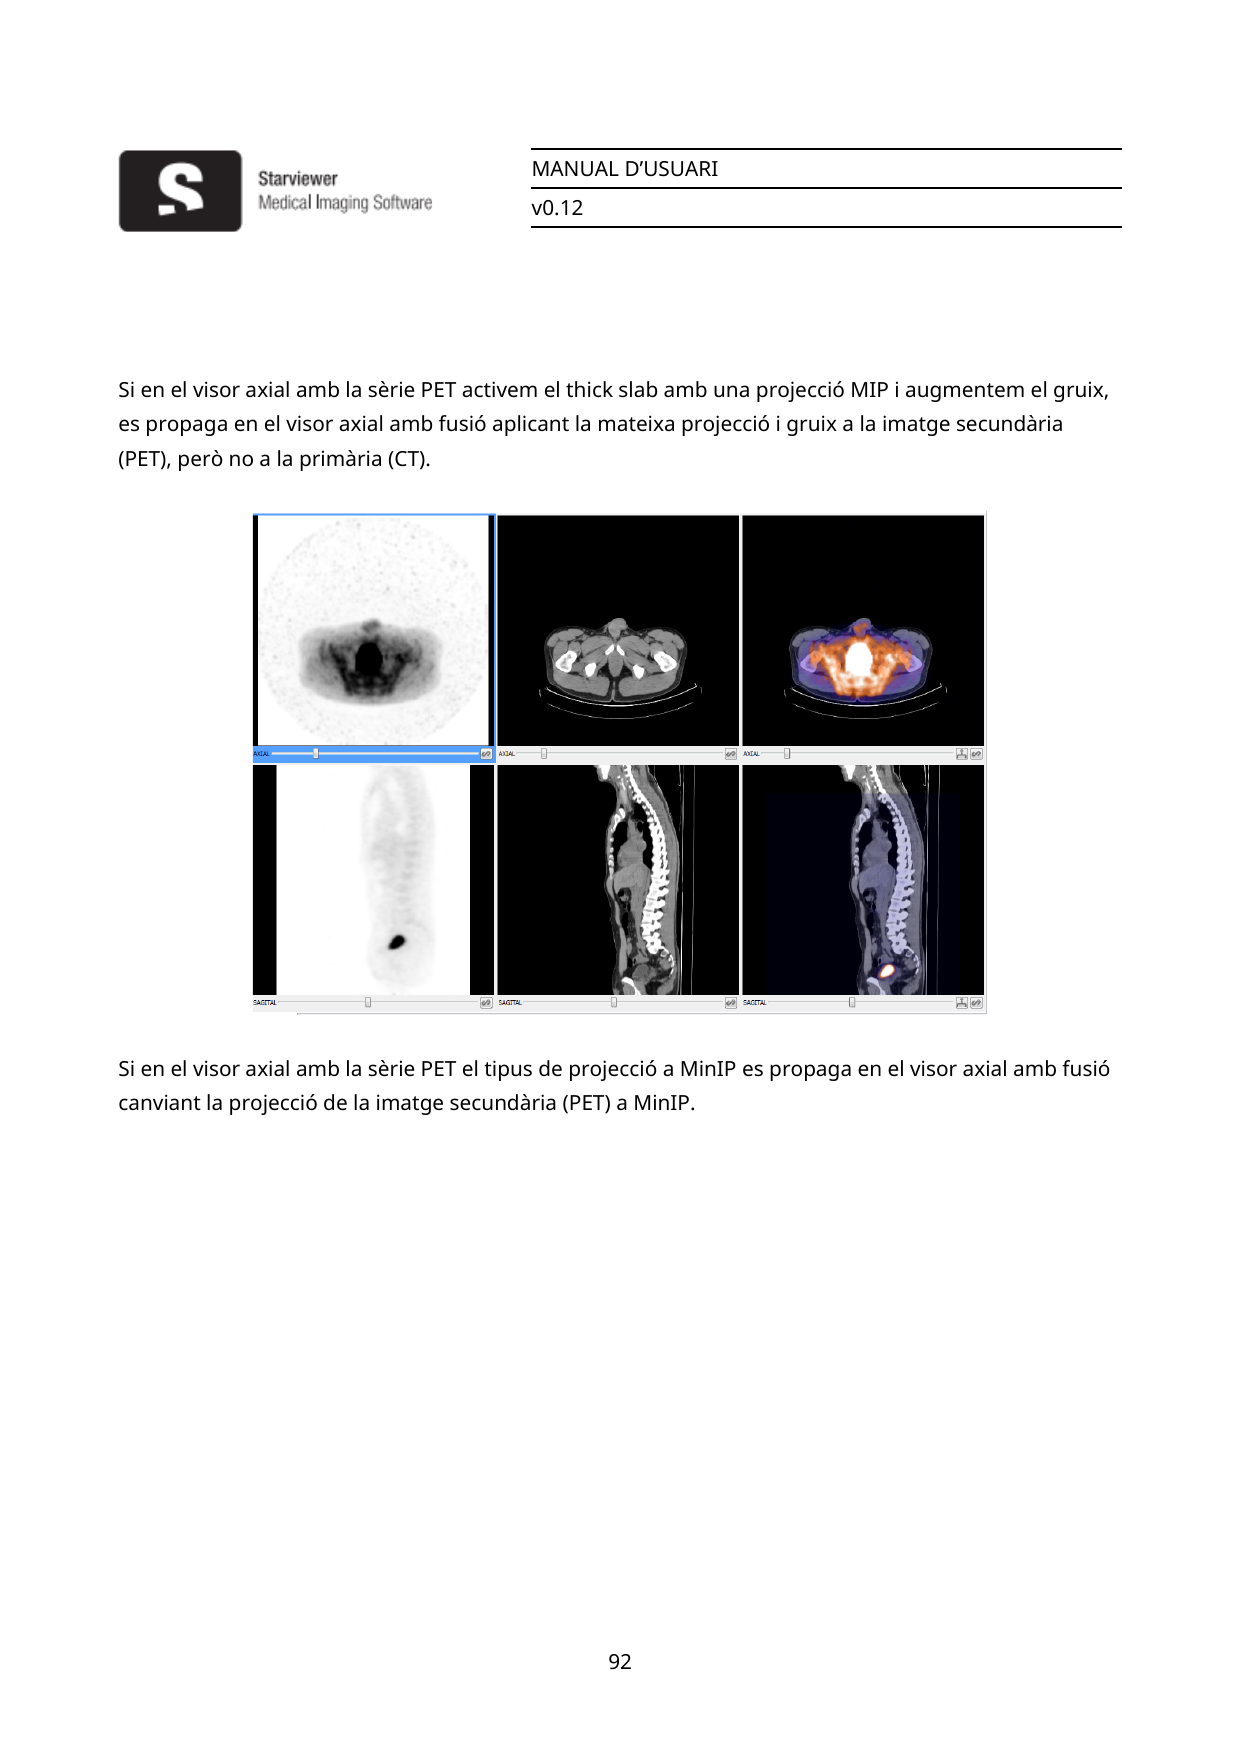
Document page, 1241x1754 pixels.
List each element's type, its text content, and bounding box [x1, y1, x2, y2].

text Si en el visor axial amb la sèrie PET el tipus de projecció a MinIP es propaga en el visor axial amb fusió canviant la projecció de la imatge secundària (PET) a MinIP. [118, 1054, 1122, 1117]
text Si en el visor axial amb la sèrie PET activem el thick slab amb una projecció MIP i augmentem el gruix, es propaga en el visor axial amb fusió aplicant la mateixa projecció i gruix a la imatge secundària (PET), però no a la primària (CT). [118, 376, 1122, 472]
picture [252, 511, 988, 1015]
